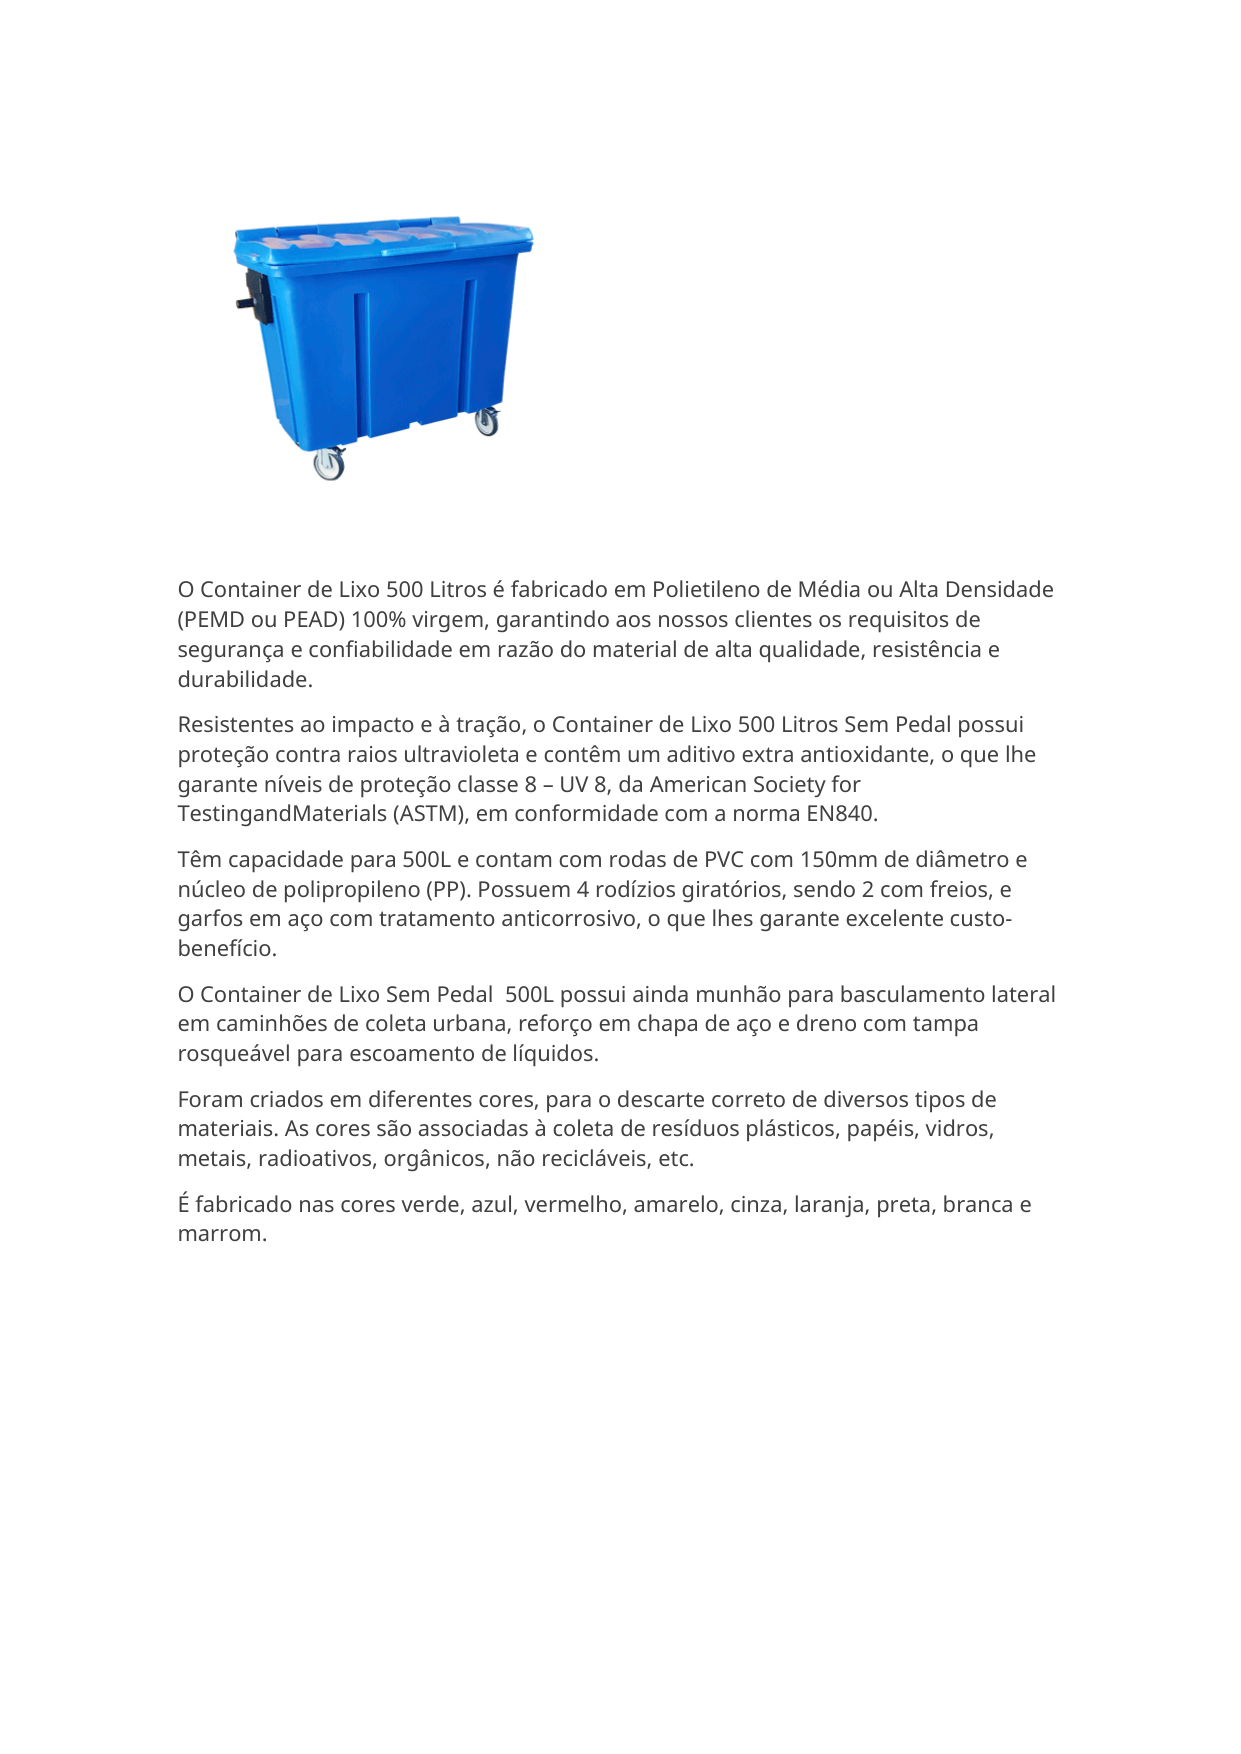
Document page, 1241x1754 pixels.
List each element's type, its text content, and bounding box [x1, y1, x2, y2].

text O Container de Lixo Sem Pedal 500L possui ainda munhão para basculamento lateral em caminhões de coleta urbana, reforço em chapa de aço e dreno com tampa rosqueável para escoamento de líquidos. [177, 978, 1063, 1068]
text Resistentes ao impacto e à tração, o Container de Lixo 500 Litros Sem Pedal possui proteção contra raios ultravioleta e contêm um aditivo extra antioxidante, o que lhe garante níveis de proteção classe 8 – UV 8, da American Society for TestingandMaterials (ASTM), em conformidade com a norma EN840. [177, 709, 1063, 828]
text Têm capacidade para 500L e contam com rodas de PVC com 150mm de diâmetro e núcleo de polipropileno (PP). Possuem 4 rodízios giratórios, sendo 2 com freios, e garfos em aço com tratamento anticorrosivo, o que lhes garante excelente custo-benefício. [177, 844, 1063, 963]
text Foram criados em diferentes cores, para o descarte correto de diversos tipos de materiais. As cores são associadas à coleta de resíduos plásticos, papéis, vidros, metais, radioativos, orgânicos, não recicláveis, etc. [177, 1083, 1063, 1173]
text É fabricado nas cores verde, azul, vermelho, amarelo, cinza, laranja, preta, branca e marrom. [177, 1188, 1063, 1248]
picture [177, 147, 579, 550]
text O Container de Lixo 500 Litros é fabricado em Polietileno de Média ou Alta Densidade (PEMD ou PEAD) 100% virgem, garantindo aos nossos clientes os requisitos de segurança e confiabilidade em razão do material de alta qualidade, resistência e durabilidade. [177, 574, 1063, 693]
